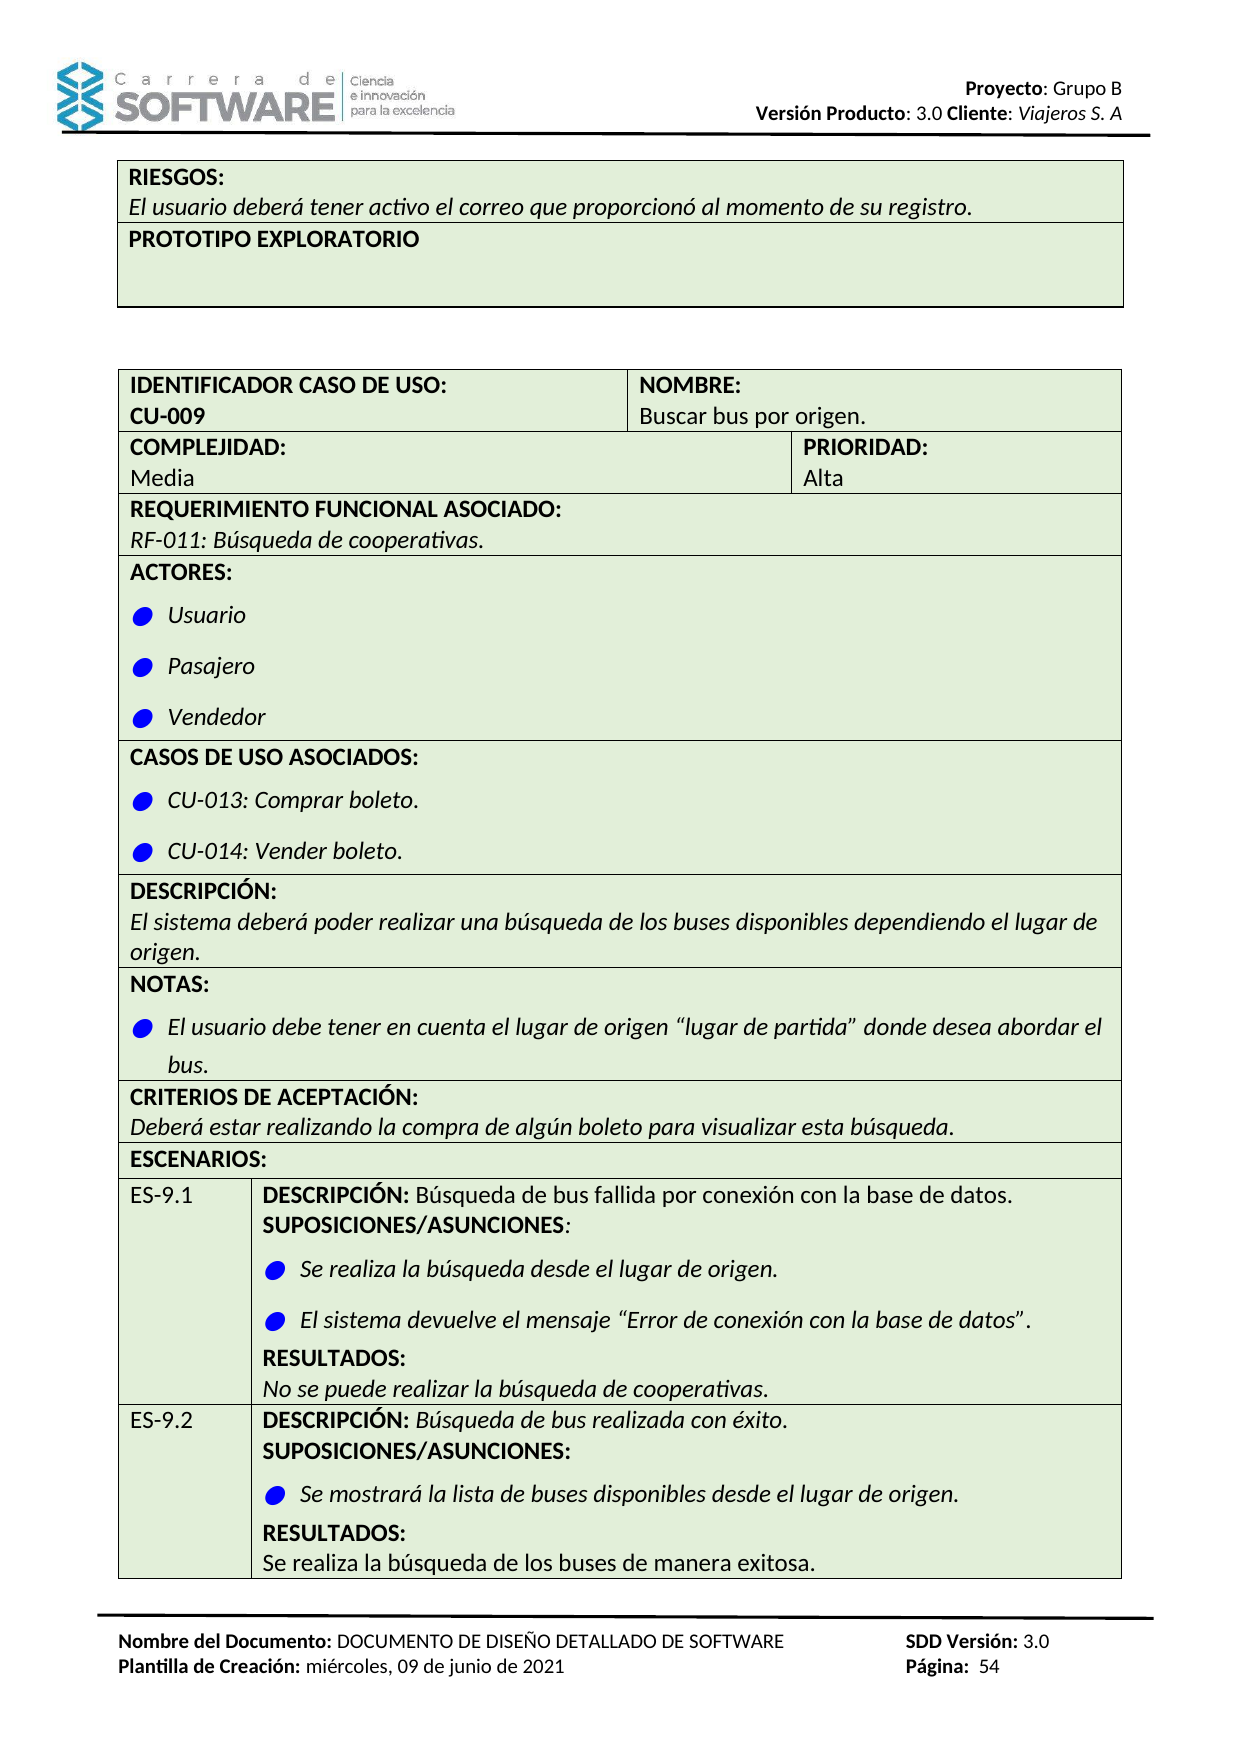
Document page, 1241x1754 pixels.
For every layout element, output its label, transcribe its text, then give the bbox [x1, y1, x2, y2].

picture [46, 46, 461, 154]
table_header NOMBRE: Buscar bus por origen. [628, 370, 1121, 431]
table_cell PROTOTIPO EXPLORATORIO [118, 223, 1123, 306]
table_cell PRIORIDAD: Alta [792, 432, 1121, 493]
table_cell REQUERIMIENTO FUNCIONAL ASOCIADO: RF-011: Búsqueda de cooperativas. [119, 494, 1121, 555]
table_cell ESCENARIOS: [119, 1143, 1121, 1178]
table_cell DESCRIPCIÓN: Búsqueda de bus fallida por conexión con la base de datos. SUPOSICIONES/ASUNCIONES: Se realiza la búsqueda desde el lugar de origen. El sistema devuelve el mensaje “Error de conexión con la base de datos”. RESULTADOS: No se puede realizar la búsqueda de cooperativas. [252, 1179, 1121, 1404]
table_cell NOTAS: El usuario debe tener en cuenta el lugar de origen “lugar de partida” donde desea abordar el bus. [119, 968, 1121, 1080]
table_cell ACTORES: Usuario Pasajero Vendedor [119, 556, 1121, 740]
table_cell RIESGOS: El usuario deberá tener activo el correo que proporcionó al momento de su registro. [118, 161, 1123, 222]
table_cell ES-9.1 [119, 1179, 251, 1404]
table_cell CASOS DE USO ASOCIADOS: CU-013: Comprar boleto. CU-014: Vender boleto. [119, 741, 1121, 874]
table_cell COMPLEJIDAD: Media [119, 432, 791, 493]
table_header IDENTIFICADOR CASO DE USO: CU-009 [119, 370, 627, 431]
table_cell DESCRIPCIÓN: Búsqueda de bus realizada con éxito. SUPOSICIONES/ASUNCIONES: Se mostrará la lista de buses disponibles desde el lugar de origen. RESULTADOS: Se realiza la búsqueda de los buses de manera exitosa. [252, 1405, 1121, 1578]
table_cell ES-9.2 [119, 1405, 251, 1578]
table_cell CRITERIOS DE ACEPTACIÓN: Deberá estar realizando la compra de algún boleto para visualizar esta búsqueda. [119, 1081, 1121, 1142]
table_cell DESCRIPCIÓN: El sistema deberá poder realizar una búsqueda de los buses disponibles dependiendo el lugar de origen. [119, 875, 1121, 967]
